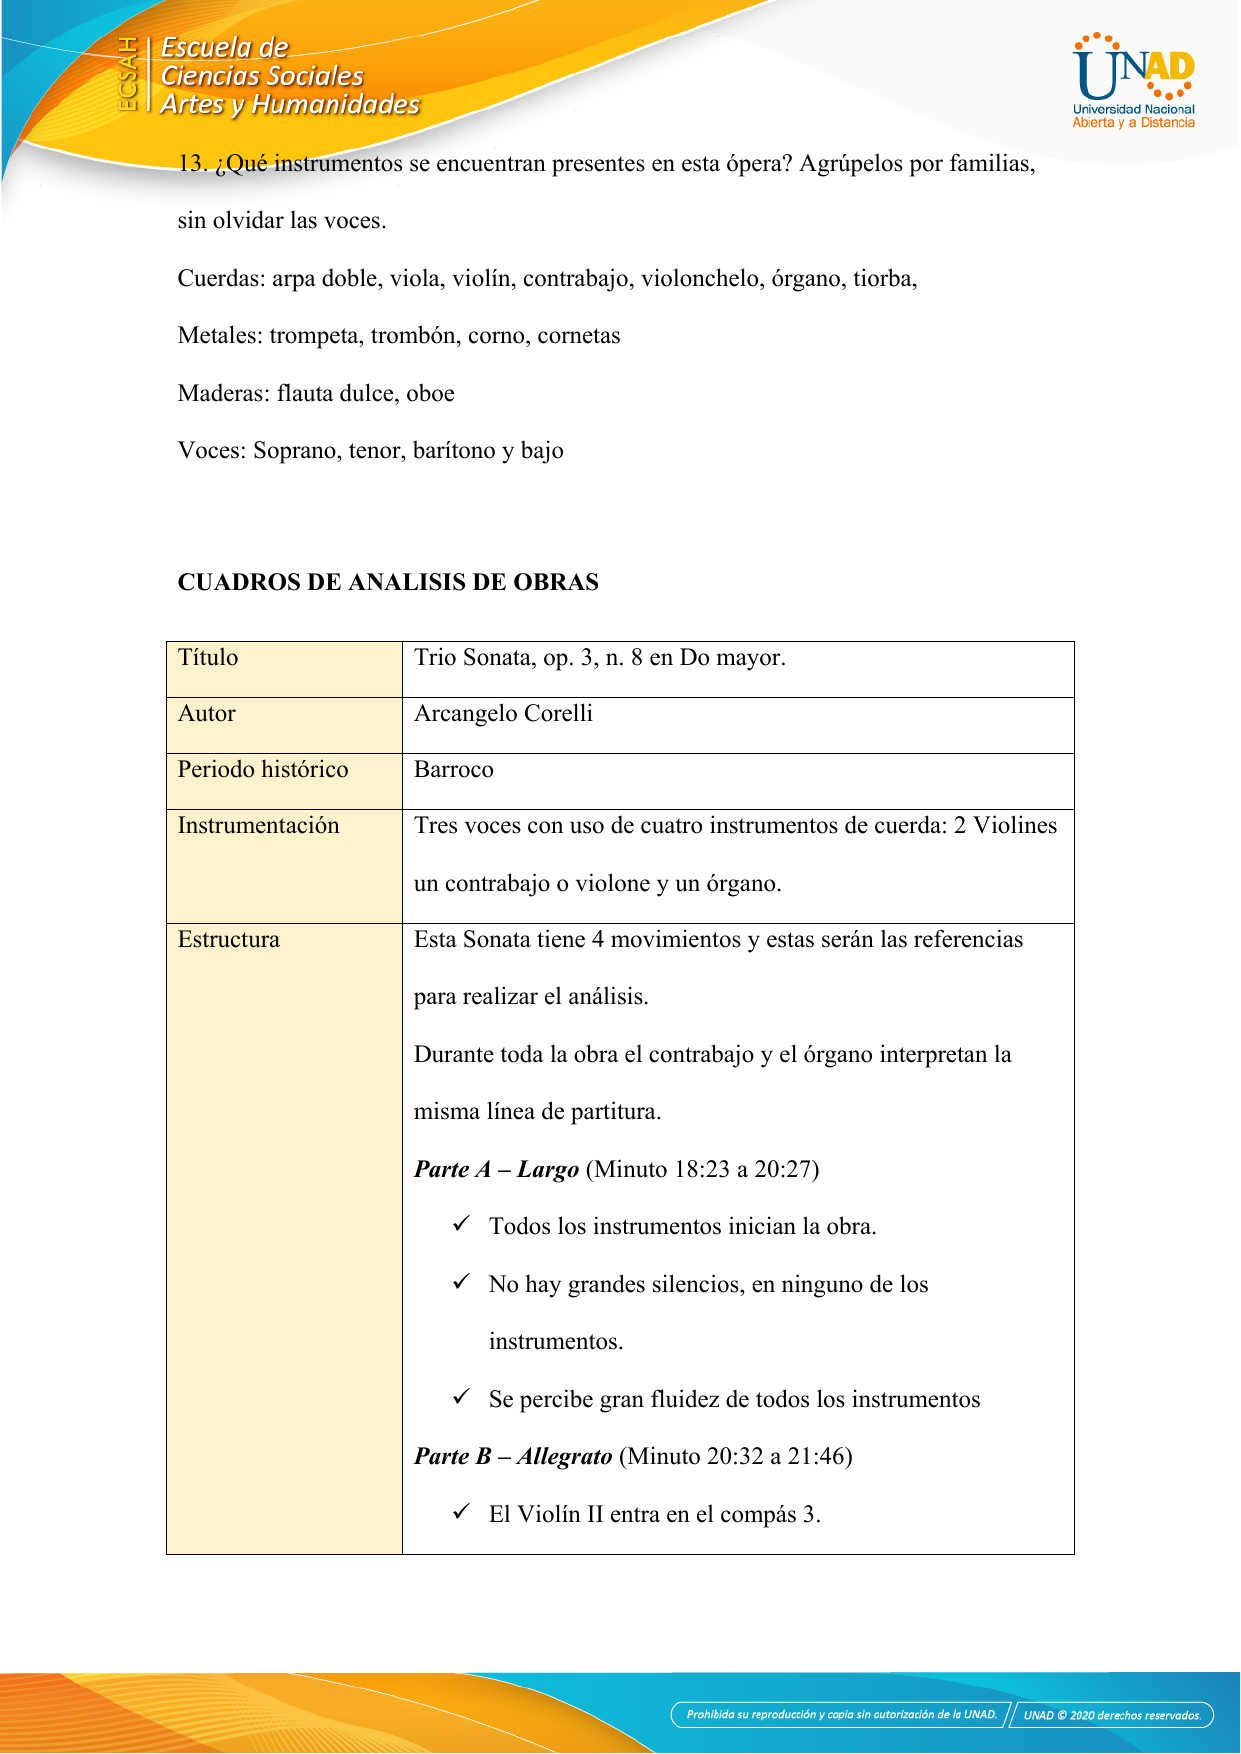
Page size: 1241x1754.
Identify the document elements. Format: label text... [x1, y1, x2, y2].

table_cell Instrumentación [167, 810, 402, 923]
text Cuerdas: arpa doble, viola, violín, contrabajo, violonchelo, órgano, tiorba, [177, 263, 1063, 291]
picture [0, 1623, 1241, 1753]
table_header Trio Sonata, op. 3, n. 8 en Do mayor. [403, 642, 1074, 697]
text Metales: trompeta, trombón, corno, cornetas [177, 320, 1063, 349]
table_header Título [167, 642, 402, 697]
table_cell Arcangelo Corelli [403, 698, 1074, 753]
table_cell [403, 924, 1074, 1554]
table_cell Tres voces con uso de cuatro instrumentos de cuerda: 2 Violines un contrabajo o violone y un órgano. [403, 810, 1074, 923]
text CUADROS DE ANALISIS DE OBRAS [177, 567, 1063, 596]
table_cell Barroco [403, 754, 1074, 809]
table_cell Estructura [167, 924, 402, 1554]
text Voces: Soprano, tenor, barítono y bajo [177, 435, 1063, 464]
picture [1, 0, 1239, 223]
text Maderas: flauta dulce, oboe [177, 378, 1063, 406]
table_cell Autor [167, 698, 402, 753]
text 13. ¿Qué instrumentos se encuentran presentes en esta ópera? Agrúpelos por familias, sin olvidar las voces. [177, 148, 1063, 234]
table_cell Periodo histórico [167, 754, 402, 809]
